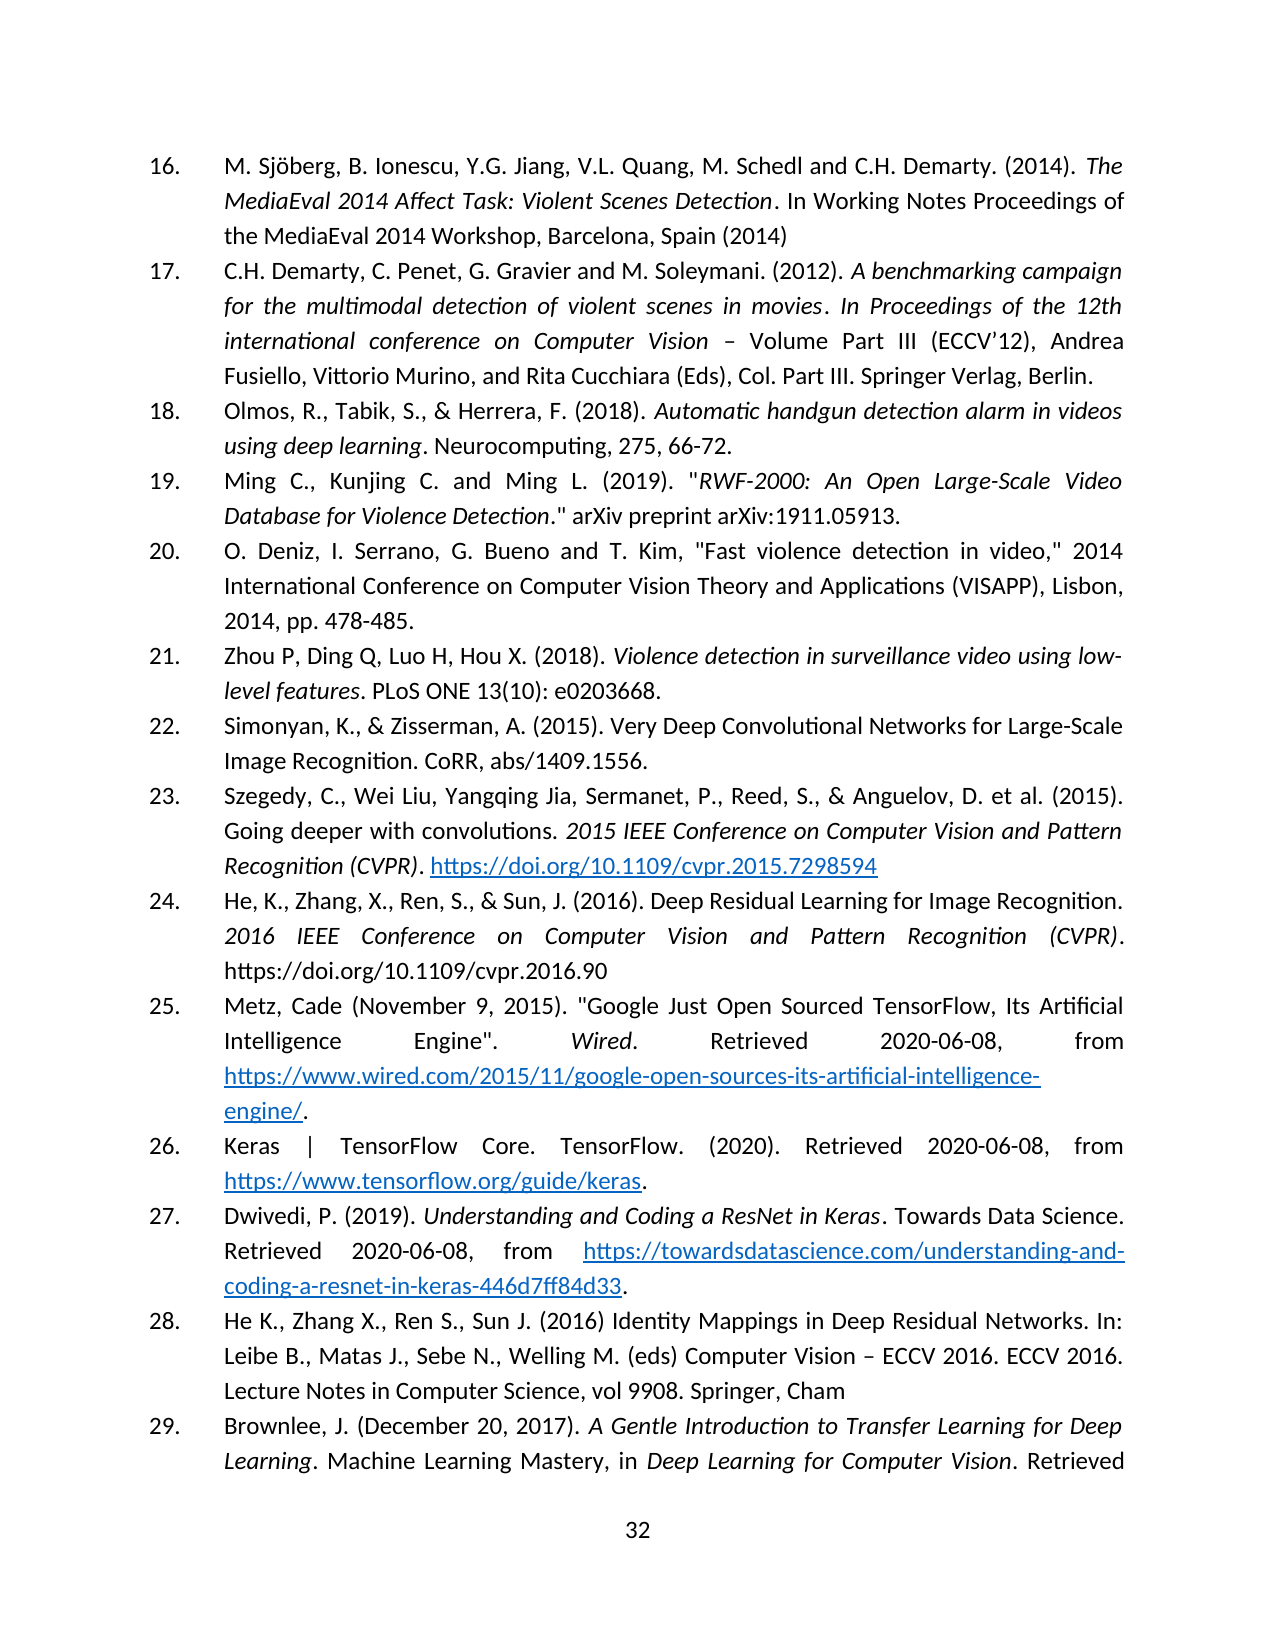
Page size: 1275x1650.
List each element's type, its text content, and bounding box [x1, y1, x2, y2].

list Dwivedi, P. (2019). Understanding and Coding a ResNet in Keras. Towards Data Science. Retrieved 2020-06-08, from https://towardsdatascience.com/understanding-and-coding-a-resnet-in-keras-446d7ff84d33. [149, 1200, 1125, 1301]
list Simonyan, K., & Zisserman, A. (2015). Very Deep Convolutional Networks for Large-Scale Image Recognition. CoRR, abs/1409.1556. [149, 710, 1125, 776]
list Olmos, R., Tabik, S., & Herrera, F. (2018). Automatic handgun detection alarm in videos using deep learning. Neurocomputing, 275, 66-72. [149, 395, 1125, 461]
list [149, 1410, 1125, 1476]
list Metz, Cade (November 9, 2015). "Google Just Open Sourced TensorFlow, Its Artificial Intelligence Engine". Wired. Retrieved 2020-06-08, from https://www.wired.com/2015/11/google-open-sources-its-artificial-intelligence-engine/. [149, 990, 1125, 1126]
list M. Sjöberg, B. Ionescu, Y.G. Jiang, V.L. Quang, M. Schedl and C.H. Demarty. (2014). The MediaEval 2014 Affect Task: Violent Scenes Detection. In Working Notes Proceedings of the MediaEval 2014 Workshop, Barcelona, Spain (2014) [149, 150, 1125, 251]
list Zhou P, Ding Q, Luo H, Hou X. (2018). Violence detection in surveillance video using low-level features. PLoS ONE 13(10): e0203668. [149, 640, 1125, 706]
list O. Deniz, I. Serrano, G. Bueno and T. Kim, "Fast violence detection in video," 2014 International Conference on Computer Vision Theory and Applications (VISAPP), Lisbon, 2014, pp. 478-485. [149, 535, 1125, 636]
list Szegedy, C., Wei Liu, Yangqing Jia, Sermanet, P., Reed, S., & Anguelov, D. et al. (2015). Going deeper with convolutions. 2015 IEEE Conference on Computer Vision and Pattern Recognition (CVPR). https://doi.org/10.1109/cvpr.2015.7298594 [149, 780, 1125, 881]
list He K., Zhang X., Ren S., Sun J. (2016) Identity Mappings in Deep Residual Networks. In: Leibe B., Matas J., Sebe N., Welling M. (eds) Computer Vision – ECCV 2016. ECCV 2016. Lecture Notes in Computer Science, vol 9908. Springer, Cham [149, 1305, 1125, 1406]
list He, K., Zhang, X., Ren, S., & Sun, J. (2016). Deep Residual Learning for Image Recognition. 2016 IEEE Conference on Computer Vision and Pattern Recognition (CVPR). https://doi.org/10.1109/cvpr.2016.90 [149, 885, 1125, 986]
list Keras | TensorFlow Core. TensorFlow. (2020). Retrieved 2020-06-08, from https://www.tensorflow.org/guide/keras. [149, 1130, 1125, 1196]
list C.H. Demarty, C. Penet, G. Gravier and M. Soleymani. (2012). A benchmarking campaign for the multimodal detection of violent scenes in movies. In Proceedings of the 12th international conference on Computer Vision – Volume Part III (ECCV’12), Andrea Fusiello, Vittorio Murino, and Rita Cucchiara (Eds), Col. Part III. Springer Verlag, Berlin. [149, 255, 1125, 391]
list Ming C., Kunjing C. and Ming L. (2019). "RWF-2000: An Open Large-Scale Video Database for Violence Detection." arXiv preprint arXiv:1911.05913. [149, 465, 1125, 531]
